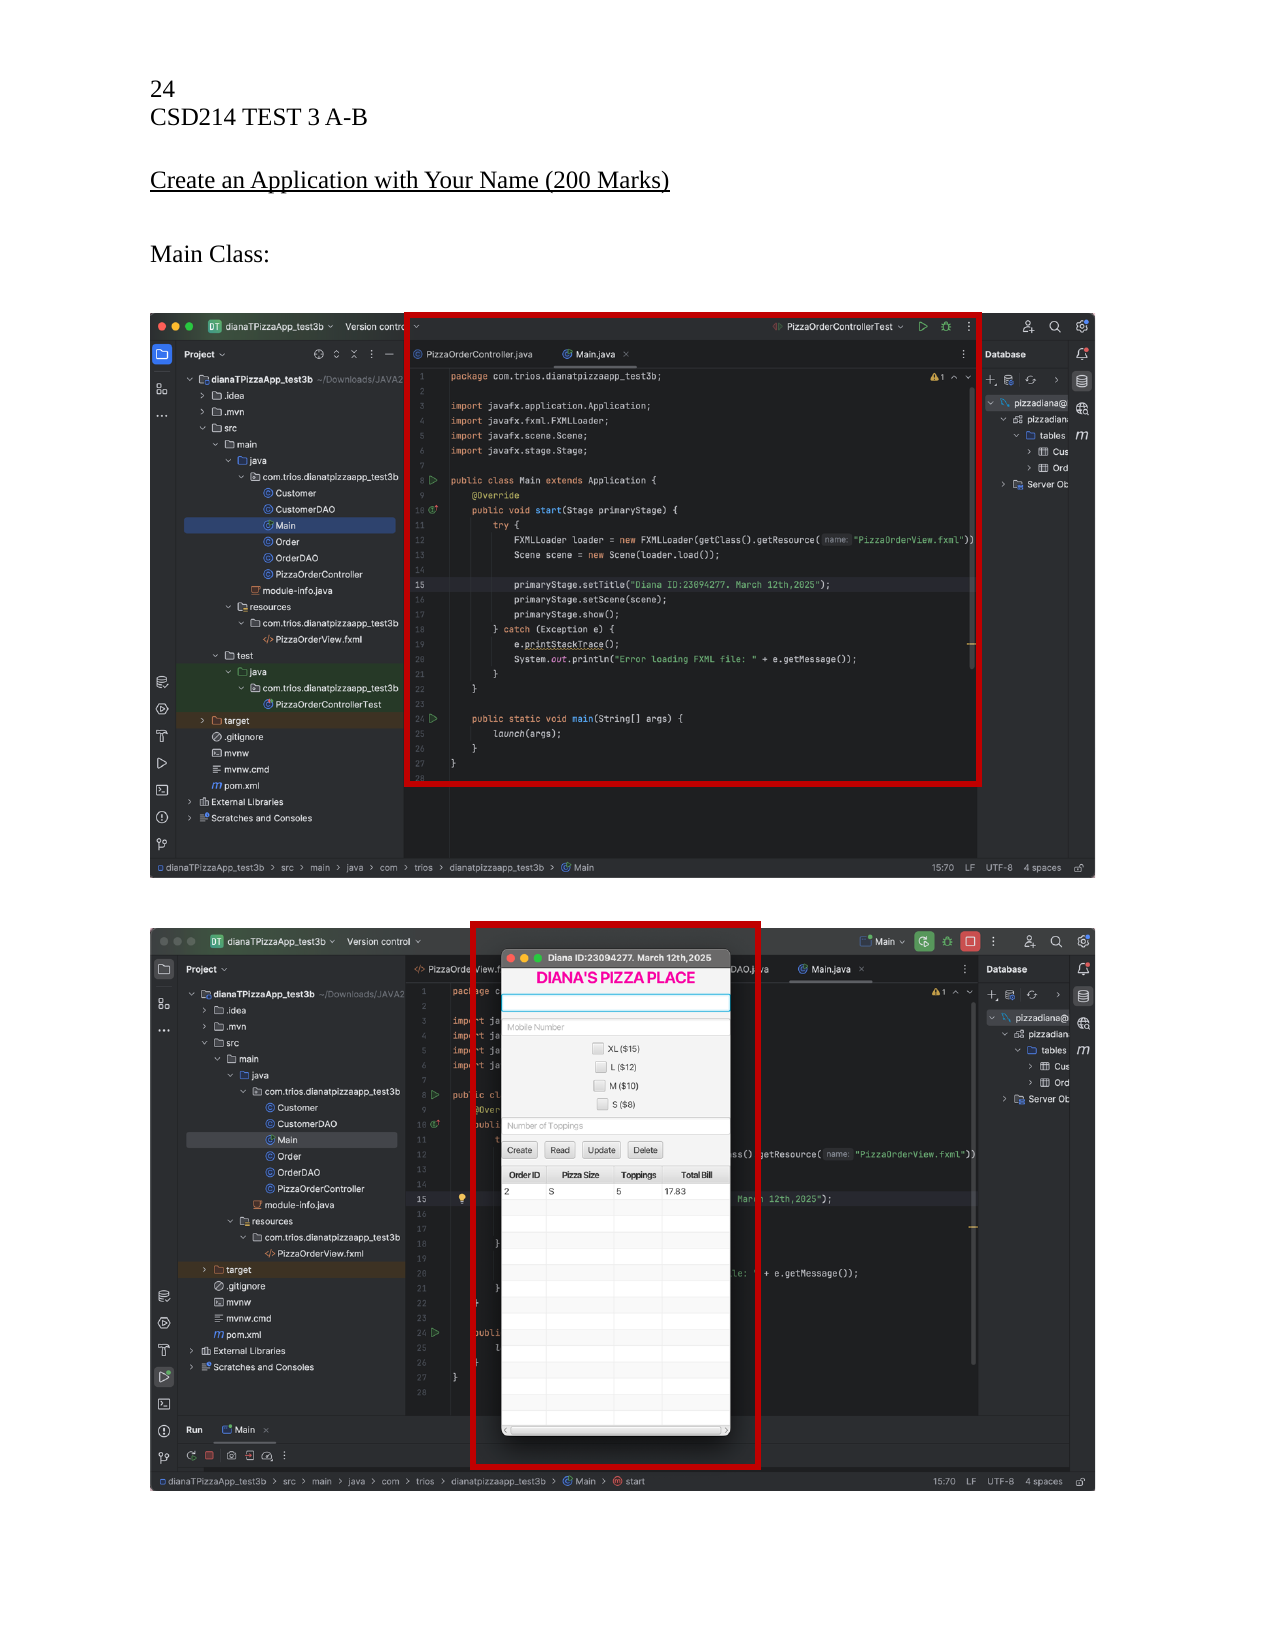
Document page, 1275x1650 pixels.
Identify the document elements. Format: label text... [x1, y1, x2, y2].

text Create an Application with Your Name (200 Marks) [150, 165, 1125, 194]
text Main Class: [150, 239, 1125, 268]
picture [476, 928, 755, 1464]
picture [150, 928, 1096, 1491]
picture [150, 313, 1096, 878]
picture [410, 318, 976, 781]
